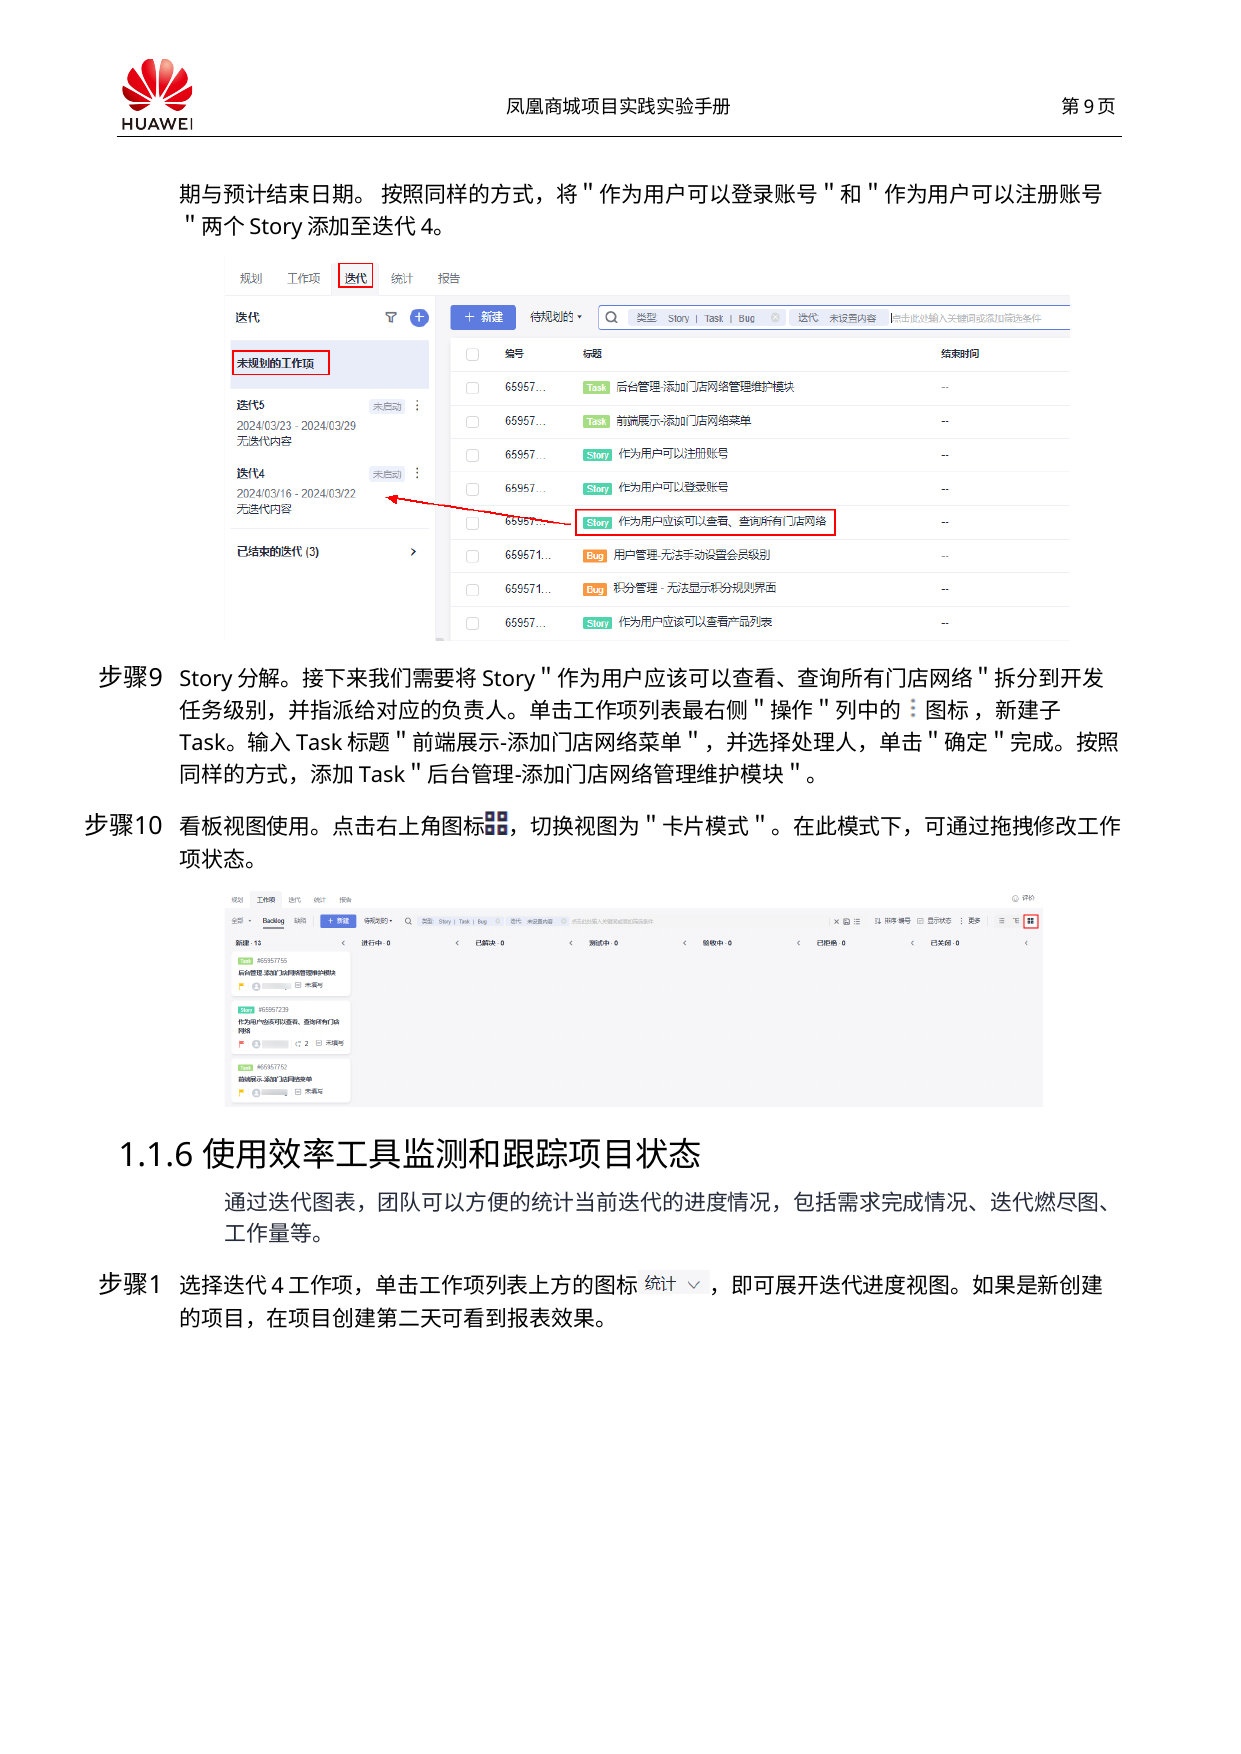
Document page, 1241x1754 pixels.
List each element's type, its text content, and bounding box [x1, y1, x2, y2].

text 选择迭代4工作项，单击工作项列表上方的图标，即可展开迭代进度视图。如果是新创建的项目，在项目创建第二天可看到报表效果。 [162, 1264, 1122, 1332]
picture [224, 890, 1044, 1107]
picture [637, 1270, 710, 1294]
text 看板视图使用。点击右上角图标，切换视图为＂卡片模式＂。在此模式下，可通过拖拽修改工作项状态。 [162, 805, 1122, 873]
picture [224, 257, 1070, 641]
picture [122, 59, 193, 130]
subtitle 使用效率工具监测和跟踪项目状态 [118, 1128, 1122, 1176]
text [162, 177, 1122, 241]
picture [485, 811, 509, 835]
text 通过迭代图表，团队可以方便的统计当前迭代的进度情况，包括需求完成情况、迭代燃尽图、工作量等。 [224, 1184, 1122, 1248]
text Story分解。接下来我们需要将Story＂作为用户应该可以查看、查询所有门店网络＂拆分到开发任务级别，并指派给对应的负责人。单击工作项列表最右侧＂操作＂列中的图标 ，新建子Task。输入Task标题＂前端展示-添加门店网络菜单＂，并选择处理人，单击＂确定＂完成。按照同样的方式，添加Task＂后台管理-添加门店网络管理维护模块＂。 [162, 657, 1122, 789]
picture [901, 693, 925, 719]
